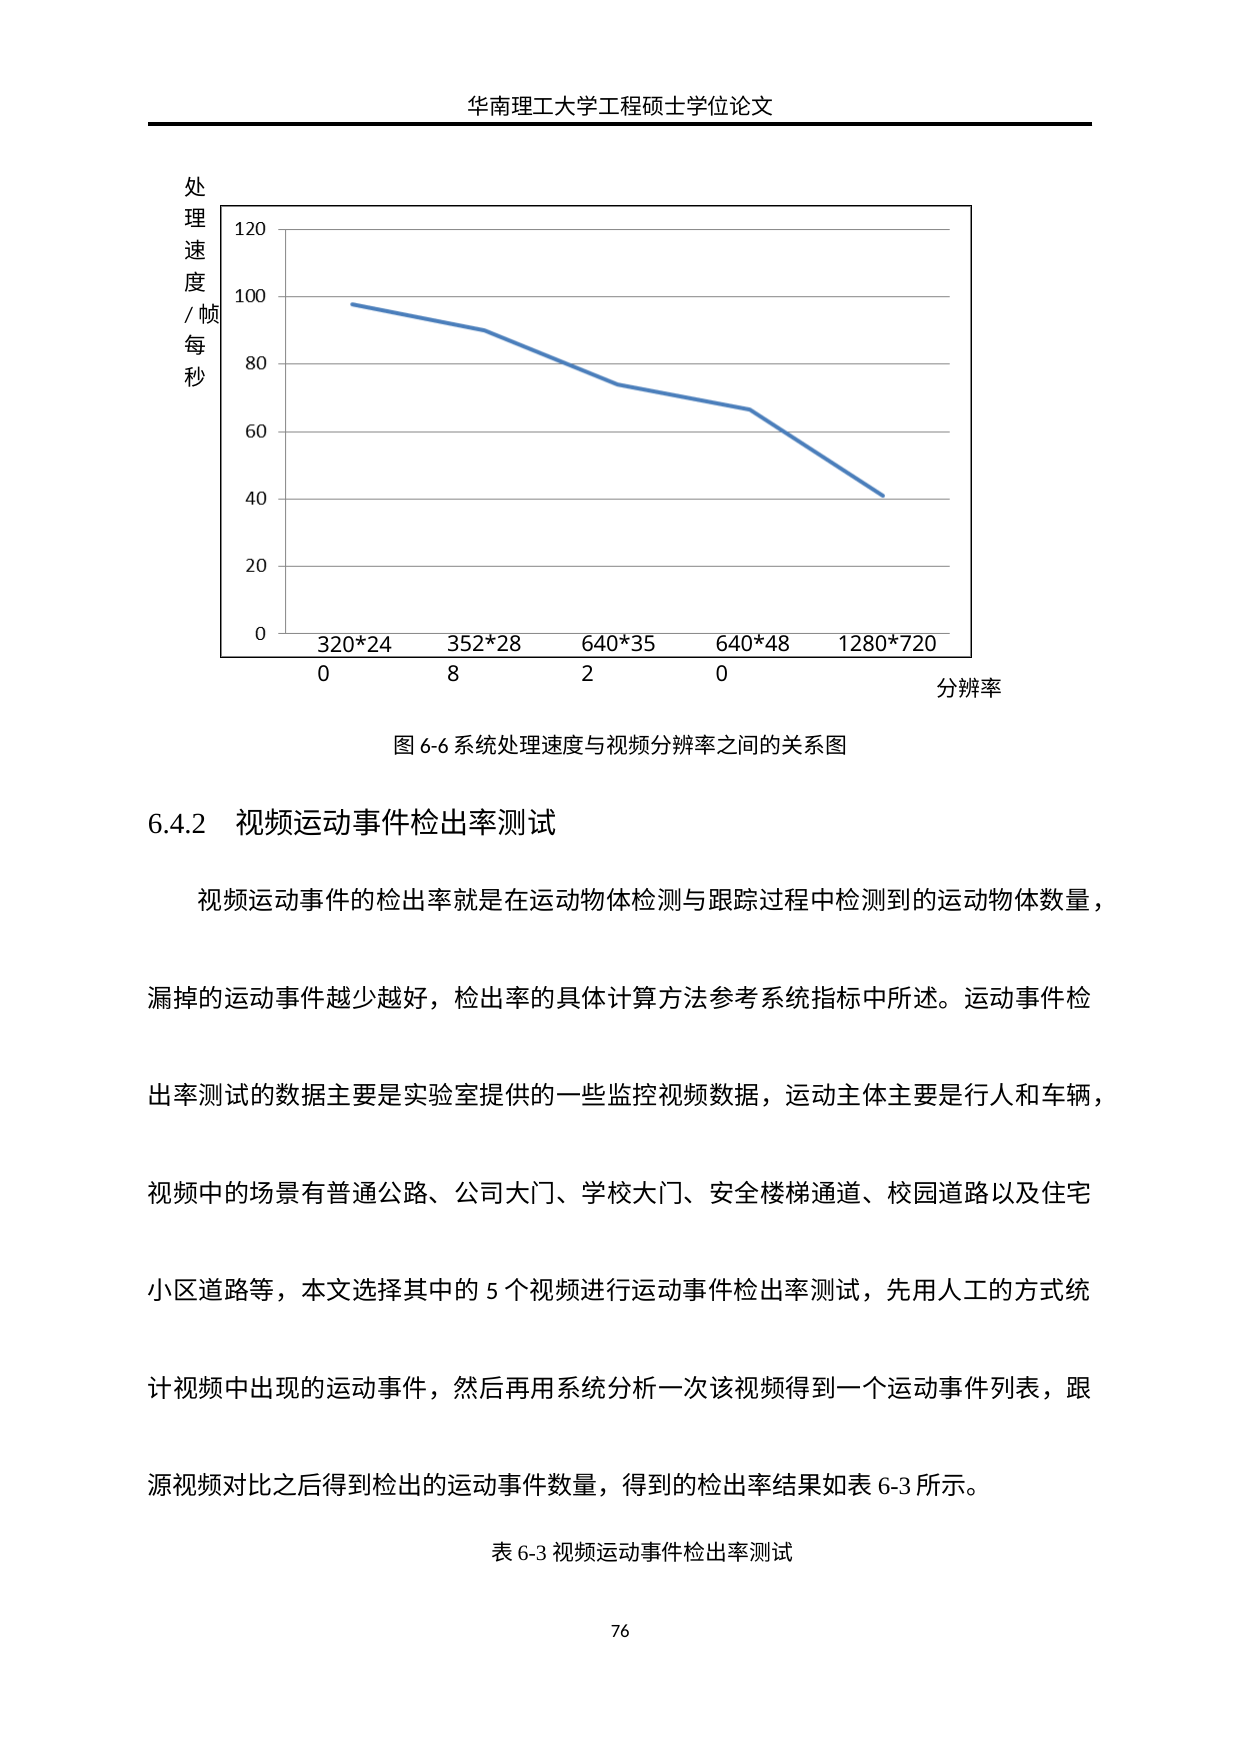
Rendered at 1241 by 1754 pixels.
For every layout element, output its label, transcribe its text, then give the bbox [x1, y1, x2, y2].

text 视频运动事件的检出率就是在运动物体检测与跟踪过程中检测到的运动物体数量，漏掉的运动事件越少越好，检出率的具体计算方法参考系统指标中所述。运动事件检出率测试的数据主要是实验室提供的一些监控视频数据，运动主体主要是行人和车辆，视频中的场景有普通公路、公司大门、学校大门、安全楼梯通道、校园道路以及住宅小区道路等，本文选择其中的5个视频进行运动事件检出率测试，先用人工的方式统计视频中出现的运动事件，然后再用系统分析一次该视频得到一个运动事件列表，跟源视频对比之后得到检出的运动事件数量，得到的检出率结果如表6-3所示。 [148, 866, 1092, 1516]
text 图6-6 系统处理速度与视频分辨率之间的关系图 [148, 728, 1092, 760]
picture [221, 206, 971, 657]
list 视频运动事件检出率测试 [148, 789, 1092, 854]
text 表6-3 视频运动事件检出率测试 [148, 1534, 1092, 1567]
